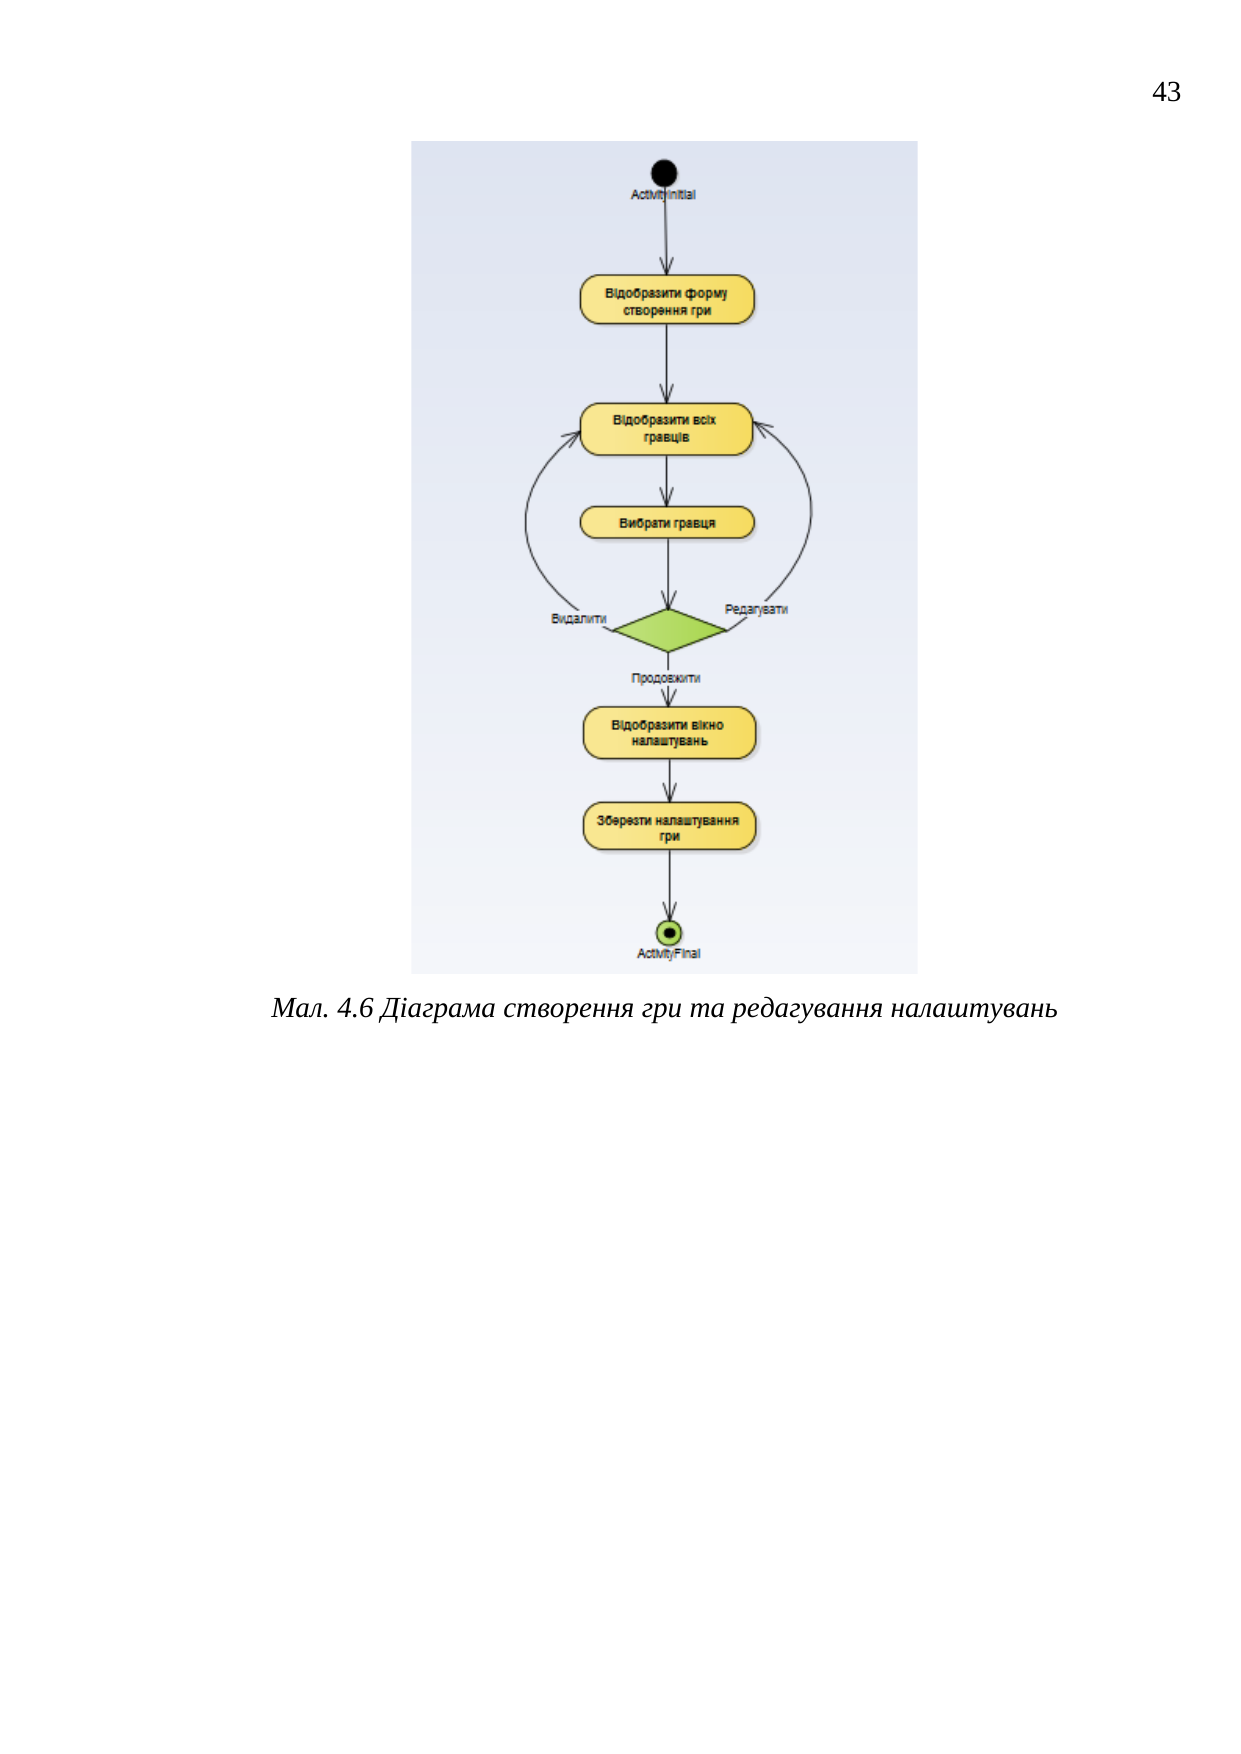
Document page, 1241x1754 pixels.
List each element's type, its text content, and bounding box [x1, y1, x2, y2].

picture [411, 141, 918, 974]
text Мал. 4.6 Діаграма створення гри та редагування налаштувань [148, 991, 1181, 1024]
